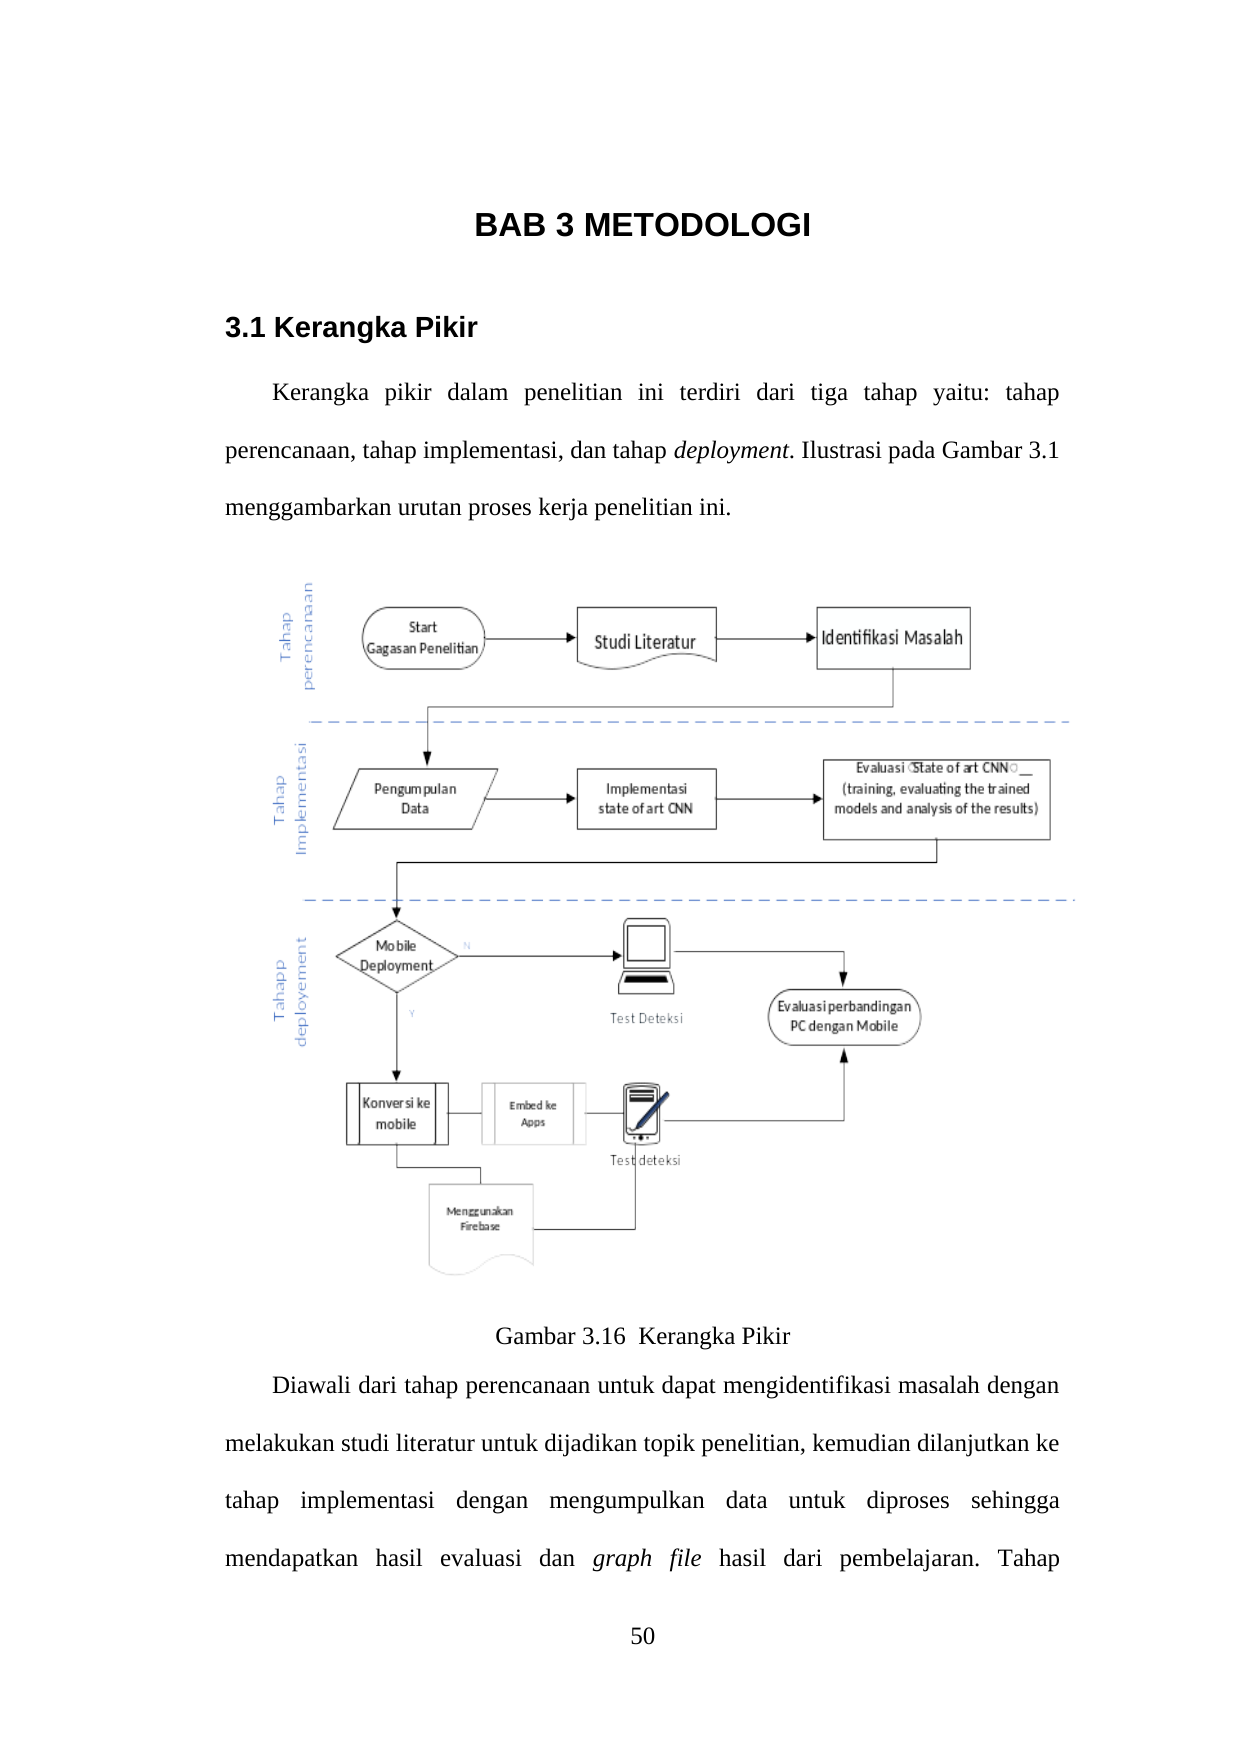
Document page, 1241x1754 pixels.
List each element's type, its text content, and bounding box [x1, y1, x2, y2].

subtitle Kerangka Pikir [225, 310, 1060, 344]
subtitle METODOLOGI [225, 205, 1060, 243]
list Kerangka pikir dalam penelitian ini terdiri dari tiga tahap yaitu: tahap perencanaan, tahap implementasi, dan tahap deployment. Ilustrasi pada Gambar 3.1 menggambarkan urutan proses kerja penelitian ini. [225, 377, 1060, 521]
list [225, 1370, 1060, 1572]
